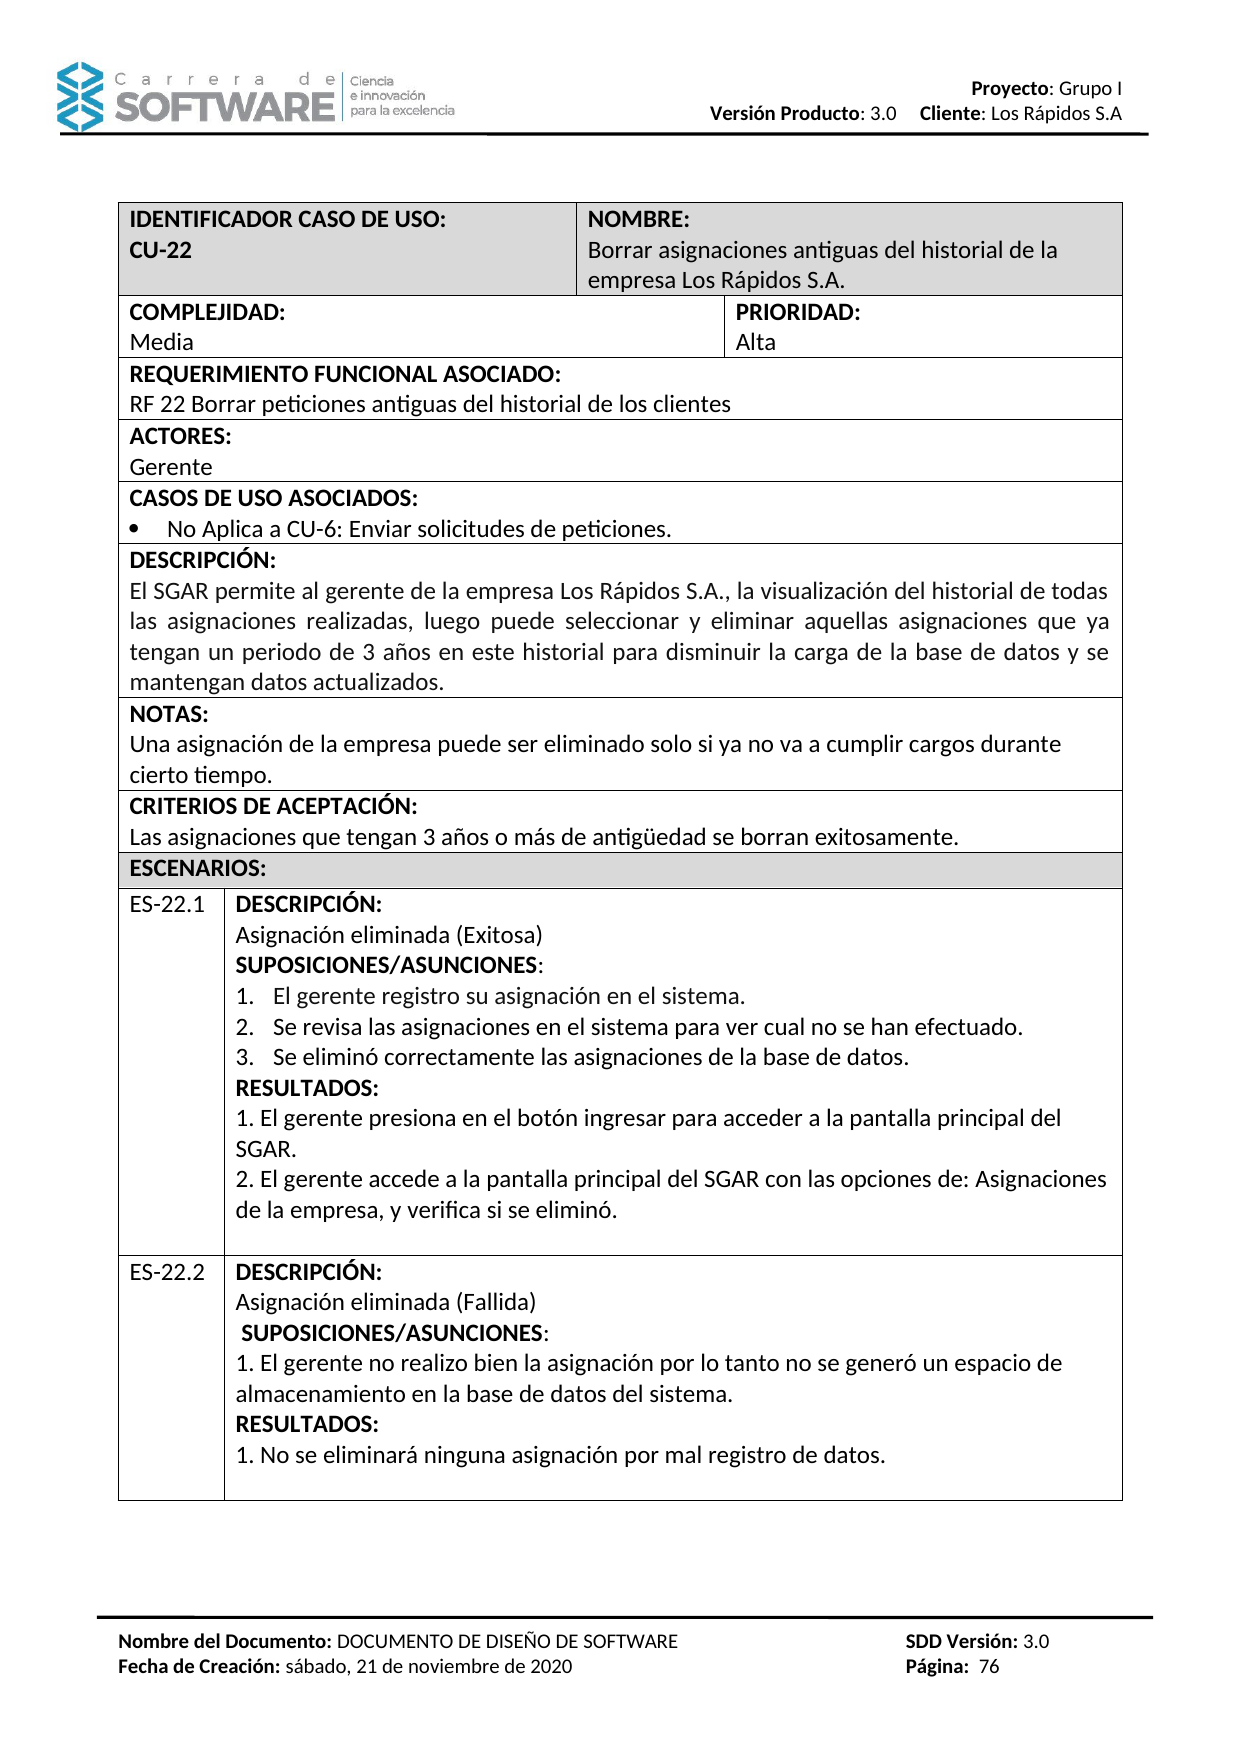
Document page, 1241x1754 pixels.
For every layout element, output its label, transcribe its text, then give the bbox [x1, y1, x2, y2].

table_cell DESCRIPCIÓN: Asignación eliminada (Fallida) SUPOSICIONES/ASUNCIONES: 1. El gerente no realizo bien la asignación por lo tanto no se generó un espacio de almacenamiento en la base de datos del sistema. RESULTADOS: 1. No se eliminará ninguna asignación por mal registro de datos. [225, 1256, 1122, 1500]
table_cell DESCRIPCIÓN: Asignación eliminada (Exitosa) SUPOSICIONES/ASUNCIONES: El gerente registro su asignación en el sistema. Se revisa las asignaciones en el sistema para ver cual no se han efectuado. Se eliminó correctamente las asignaciones de la base de datos. RESULTADOS: 1. El gerente presiona en el botón ingresar para acceder a la pantalla principal del SGAR. 2. El gerente accede a la pantalla principal del SGAR con las opciones de: Asignaciones de la empresa, y verifica si se eliminó. [225, 889, 1122, 1255]
table_cell ES-22.1 [119, 889, 224, 1255]
table_cell ESCENARIOS: [119, 853, 1122, 887]
picture [46, 46, 461, 154]
table_cell CASOS DE USO ASOCIADOS: No Aplica a CU-6: Enviar solicitudes de peticiones. [119, 482, 1122, 543]
table_cell ACTORES: Gerente [119, 420, 1122, 481]
table_cell PRIORIDAD: Alta [725, 296, 1122, 357]
table_cell CRITERIOS DE ACEPTACIÓN: Las asignaciones que tengan 3 años o más de antigüedad se borran exitosamente. [119, 791, 1122, 852]
table_header NOMBRE: Borrar asignaciones antiguas del historial de la empresa Los Rápidos S.A. [577, 203, 1122, 295]
table_cell REQUERIMIENTO FUNCIONAL ASOCIADO: RF 22 Borrar peticiones antiguas del historial de los clientes [119, 358, 1122, 419]
table_cell COMPLEJIDAD: Media [119, 296, 724, 357]
table_cell DESCRIPCIÓN: El SGAR permite al gerente de la empresa Los Rápidos S.A., la visualización del historial de todas las asignaciones realizadas, luego puede seleccionar y eliminar aquellas asignaciones que ya tengan un periodo de 3 años en este historial para disminuir la carga de la base de datos y se mantengan datos actualizados. [119, 544, 1122, 697]
table_cell NOTAS: Una asignación de la empresa puede ser eliminado solo si ya no va a cumplir cargos durante cierto tiempo. [119, 698, 1122, 789]
table_cell ES-22.2 [119, 1256, 224, 1500]
table_header IDENTIFICADOR CASO DE USO: CU-22 [119, 203, 576, 295]
